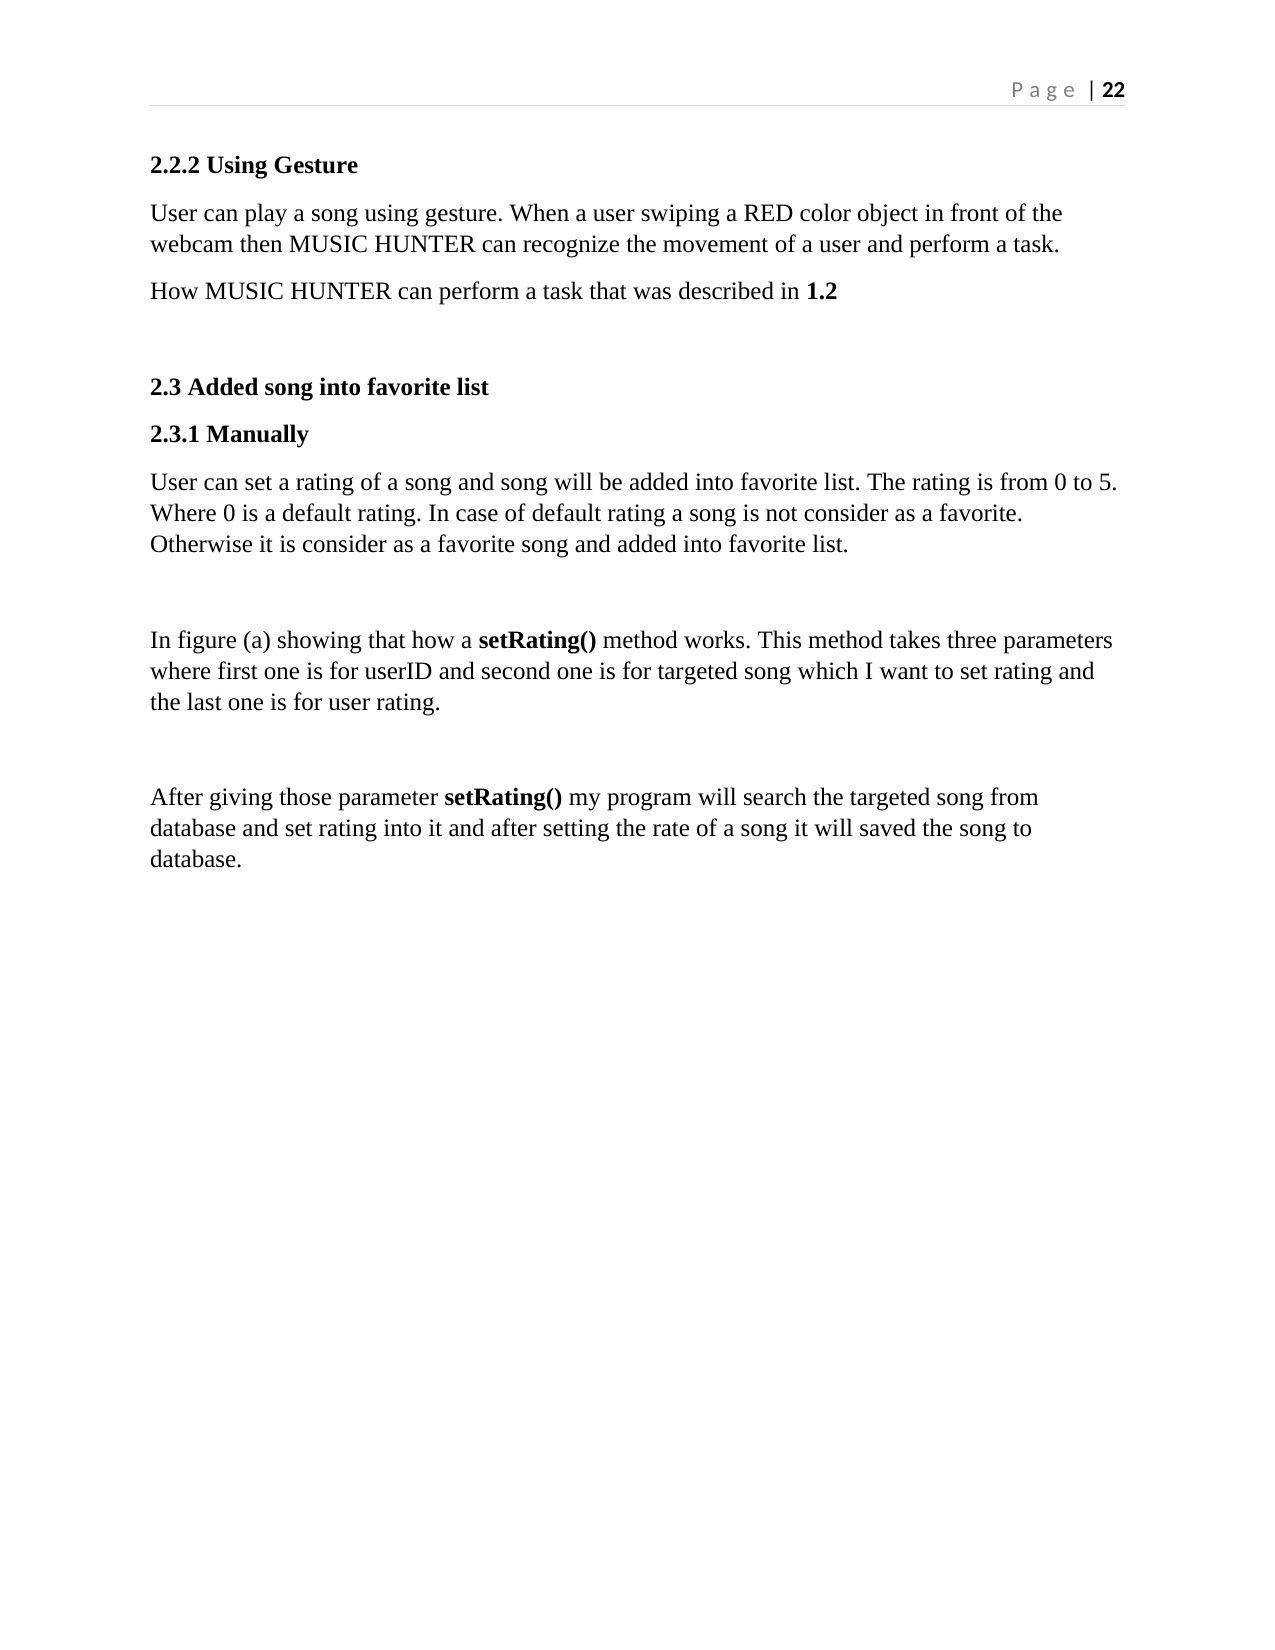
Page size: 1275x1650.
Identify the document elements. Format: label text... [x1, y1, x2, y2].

text After giving those parameter setRating() my program will search the targeted song from database and set rating into it and after setting the rate of a song it will saved the song to database. [150, 782, 1125, 873]
text 2.3 Added song into favorite list [150, 372, 1125, 401]
text User can play a song using gesture. When a user swiping a RED color object in front of the webcam then MUSIC HUNTER can recognize the movement of a user and perform a task. [150, 198, 1125, 257]
text How MUSIC HUNTER can perform a task that was described in 1.2 [150, 276, 1125, 305]
text User can set a rating of a song and song will be added into favorite list. The rating is from 0 to 5. Where 0 is a default rating. In case of default rating a song is not consider as a favorite. Otherwise it is consider as a favorite song and added into favorite list. [150, 467, 1125, 558]
text 2.3.1 Manually [150, 419, 1125, 448]
text 2.2.2 Using Gesture [150, 150, 1125, 179]
text In figure (a) showing that how a setRating() method works. This method takes three parameters where first one is for userID and second one is for targeted song which I want to set rating and the last one is for user rating. [150, 625, 1125, 716]
